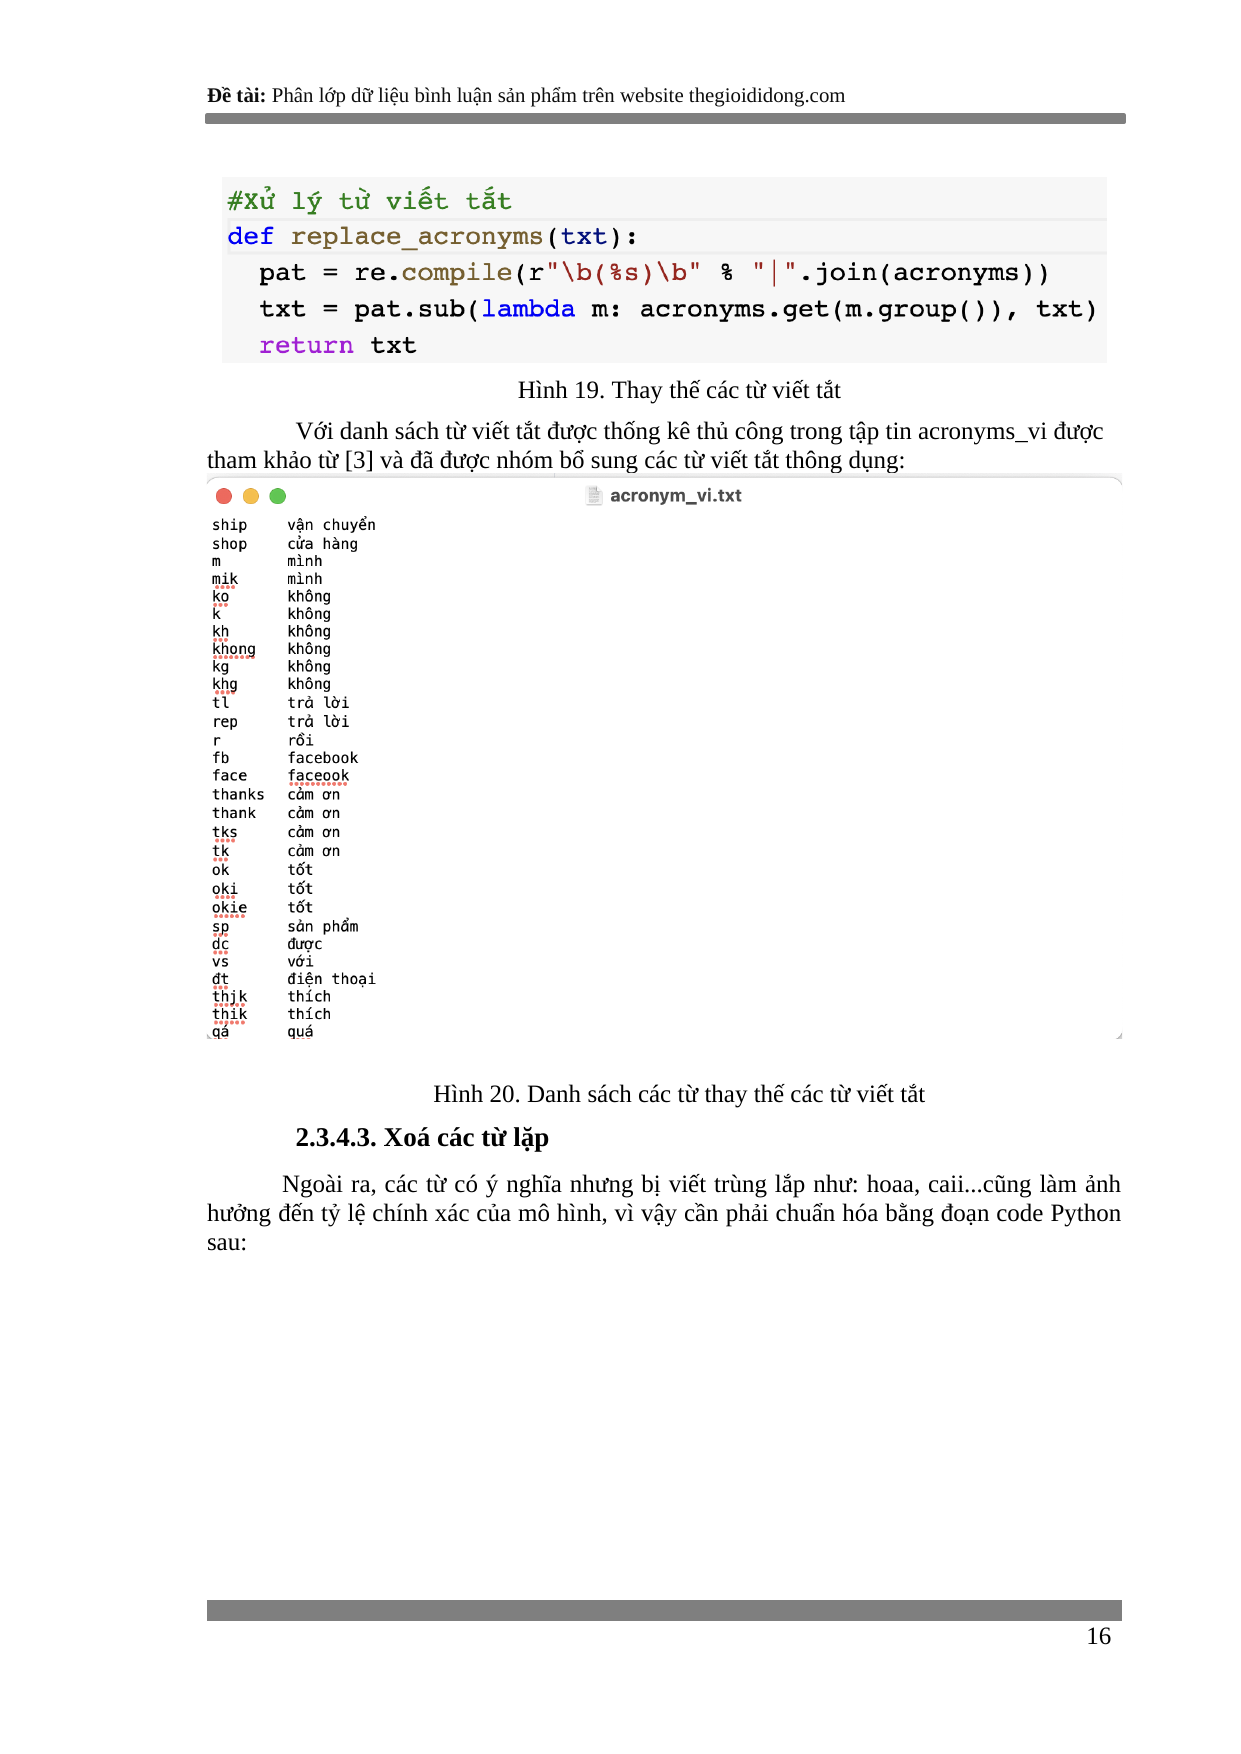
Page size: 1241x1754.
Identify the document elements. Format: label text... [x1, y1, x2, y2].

picture [222, 177, 1107, 363]
text Với danh sách từ viết tắt được thống kê thủ công trong tập tin acronyms_vi được tham khảo từ [3] và đã được nhóm bổ sung các từ viết tắt thông dụng: [207, 416, 1122, 473]
picture [206, 473, 1123, 1039]
subtitle 2.3.4.3. Xoá các từ lặp [207, 1121, 1122, 1152]
text Ngoài ra, các từ có ý nghĩa nhưng bị viết trùng lắp như: hoaa, caii...cũng làm ảnh hưởng đến tỷ lệ chính xác của mô hình, vì vậy cần phải chuẩn hóa bằng đoạn code Python sau: [207, 1169, 1122, 1255]
text Hình 20. Danh sách các từ thay thế các từ viết tắt [207, 1079, 1122, 1108]
text Hình 19. Thay thế các từ viết tắt [207, 375, 1122, 404]
